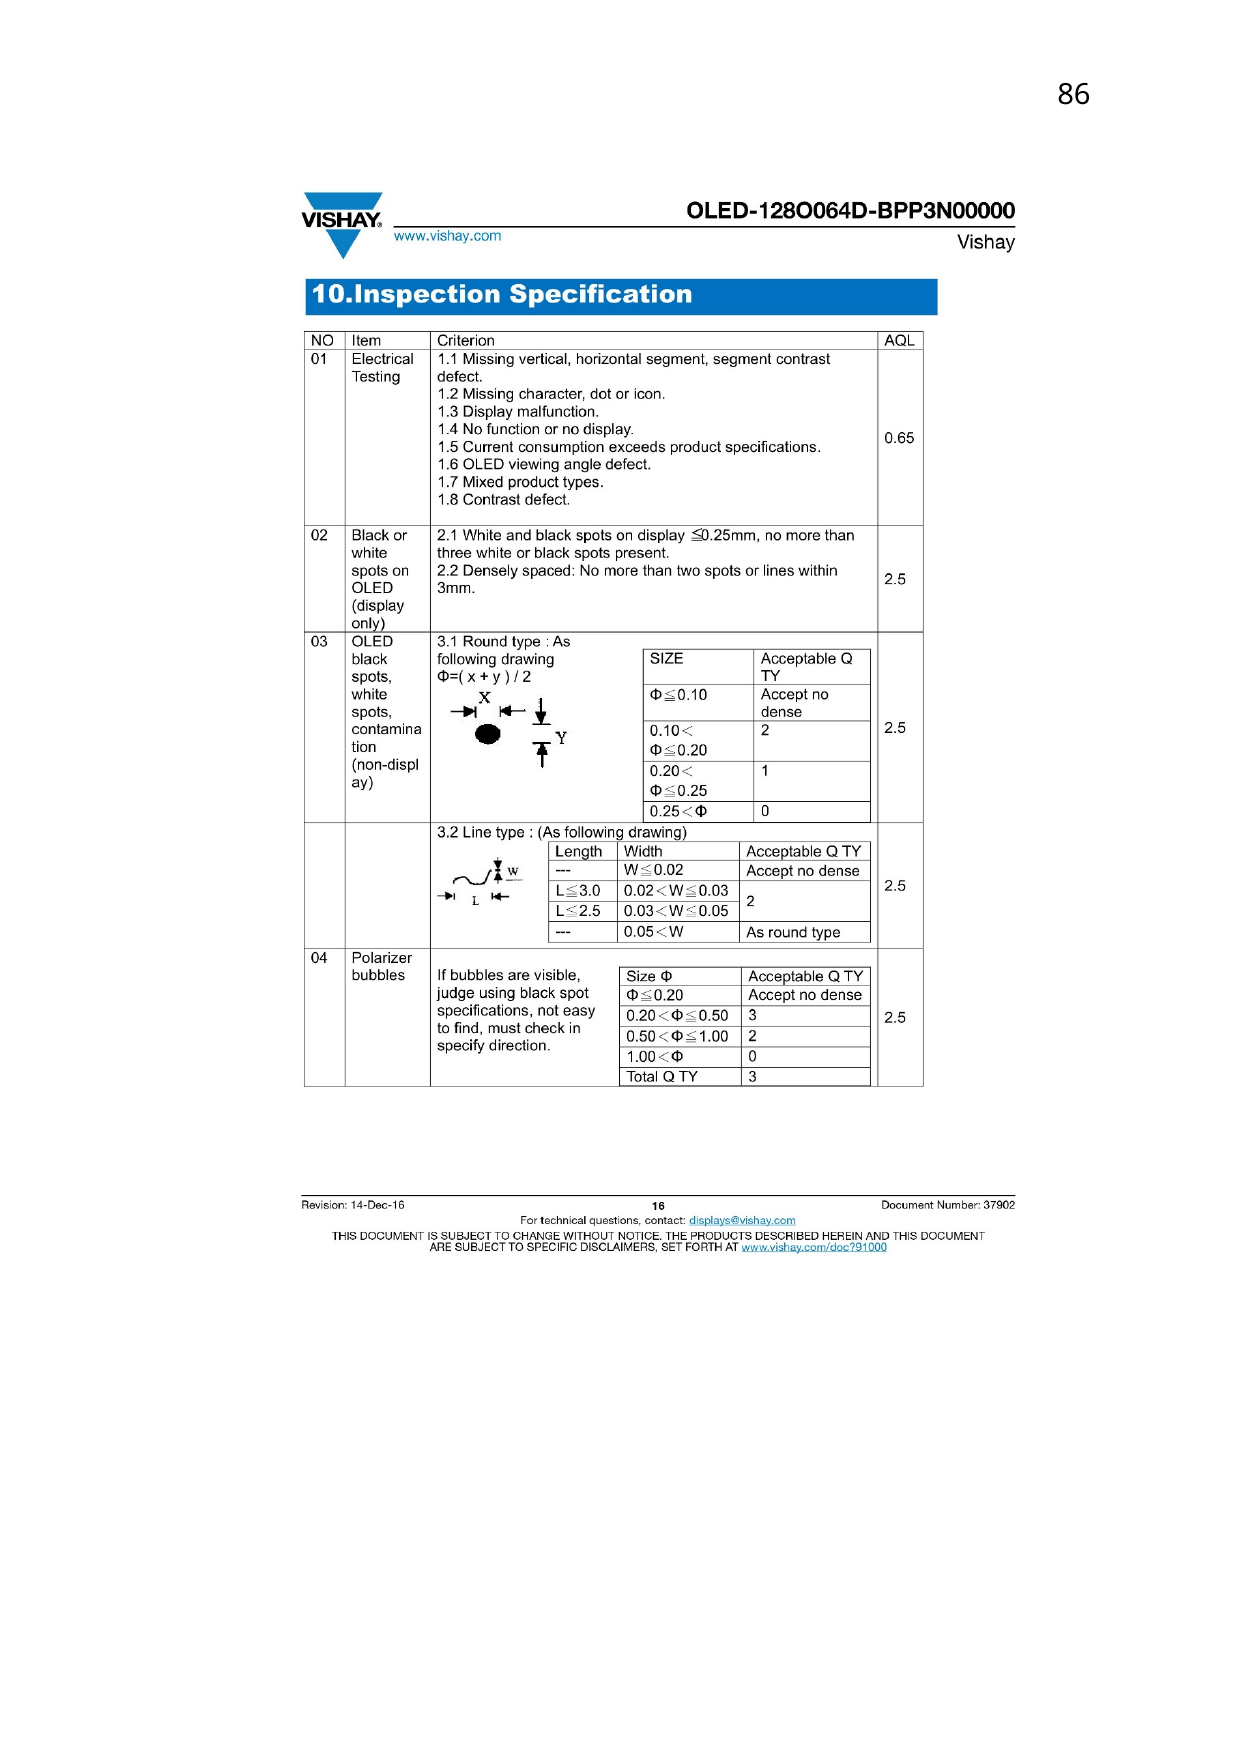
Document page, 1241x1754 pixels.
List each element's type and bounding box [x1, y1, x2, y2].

picture [225, 152, 1091, 1273]
